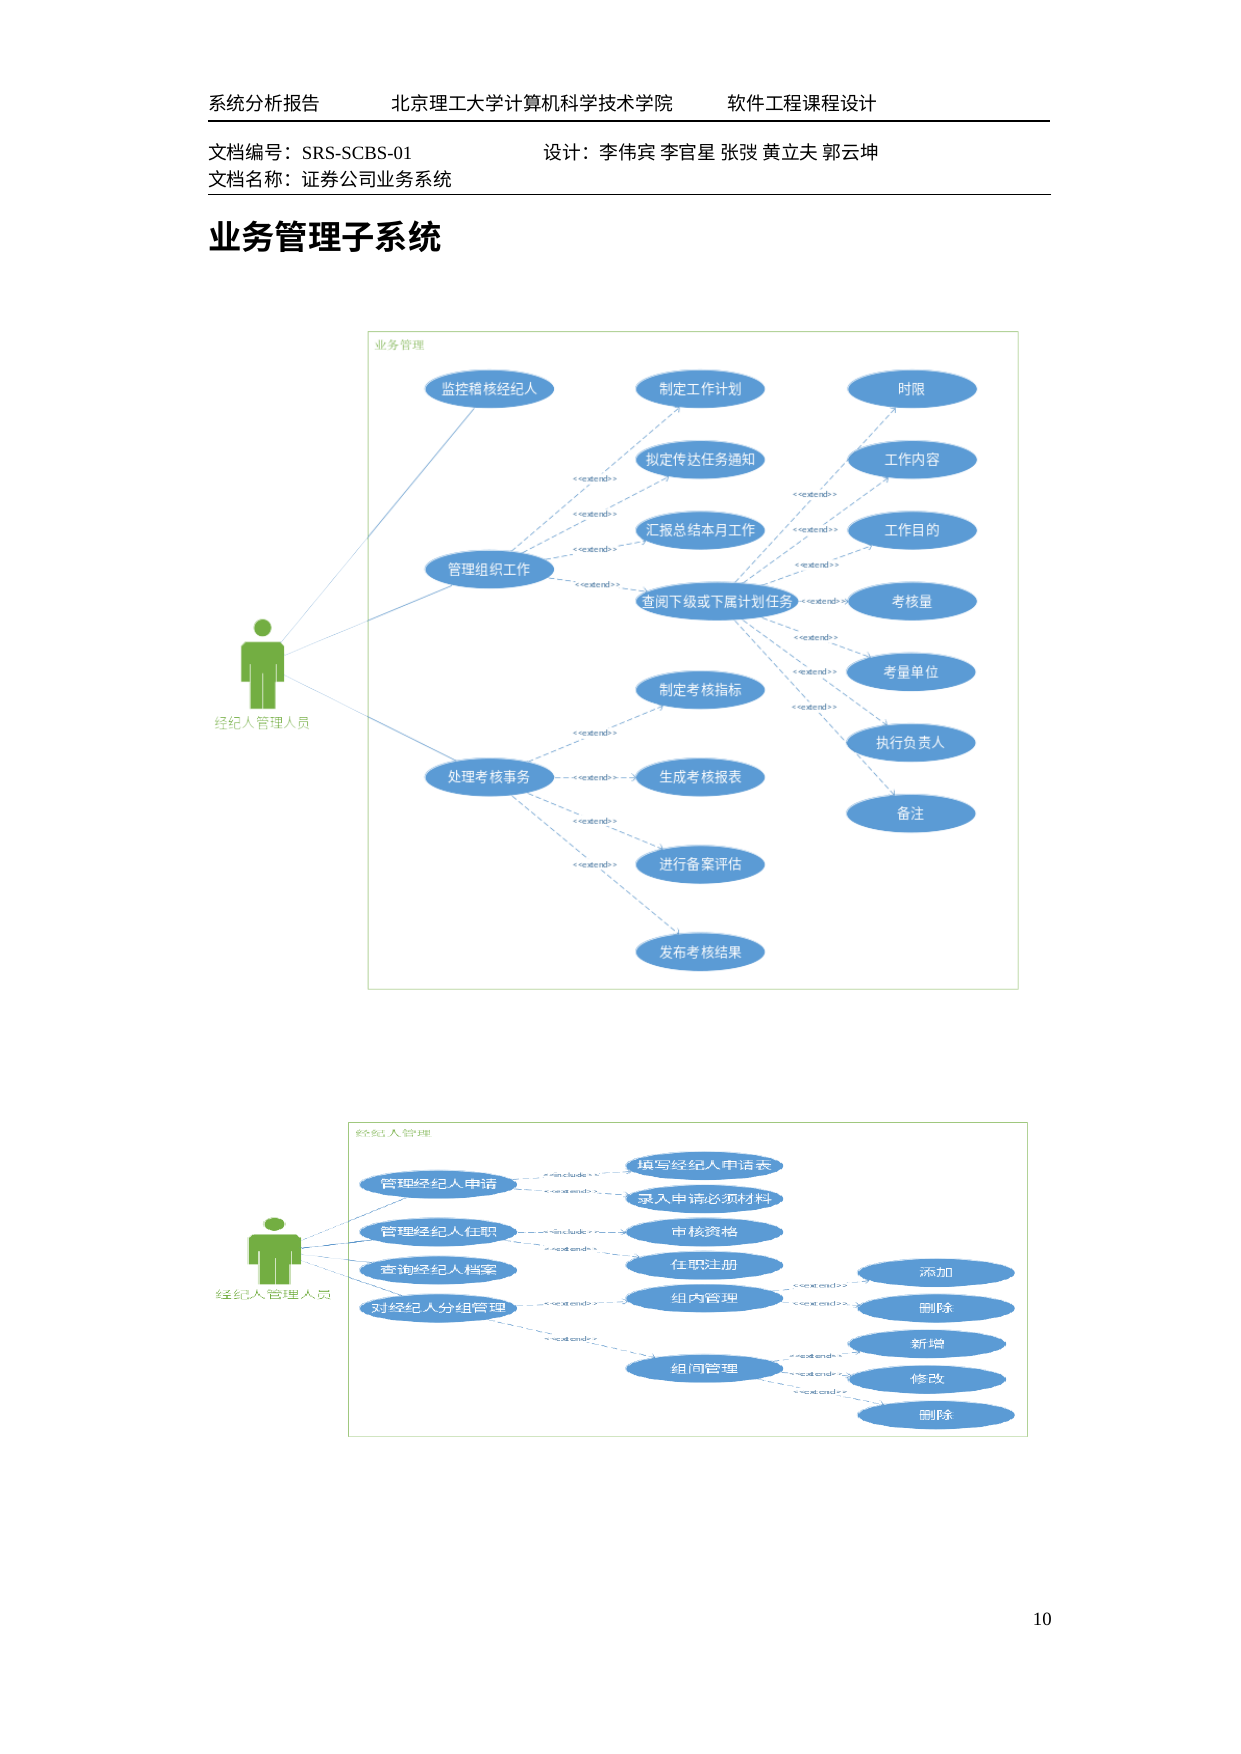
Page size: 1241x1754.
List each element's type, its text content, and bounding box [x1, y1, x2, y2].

subtitle 业务管理子系统 [208, 203, 1051, 268]
